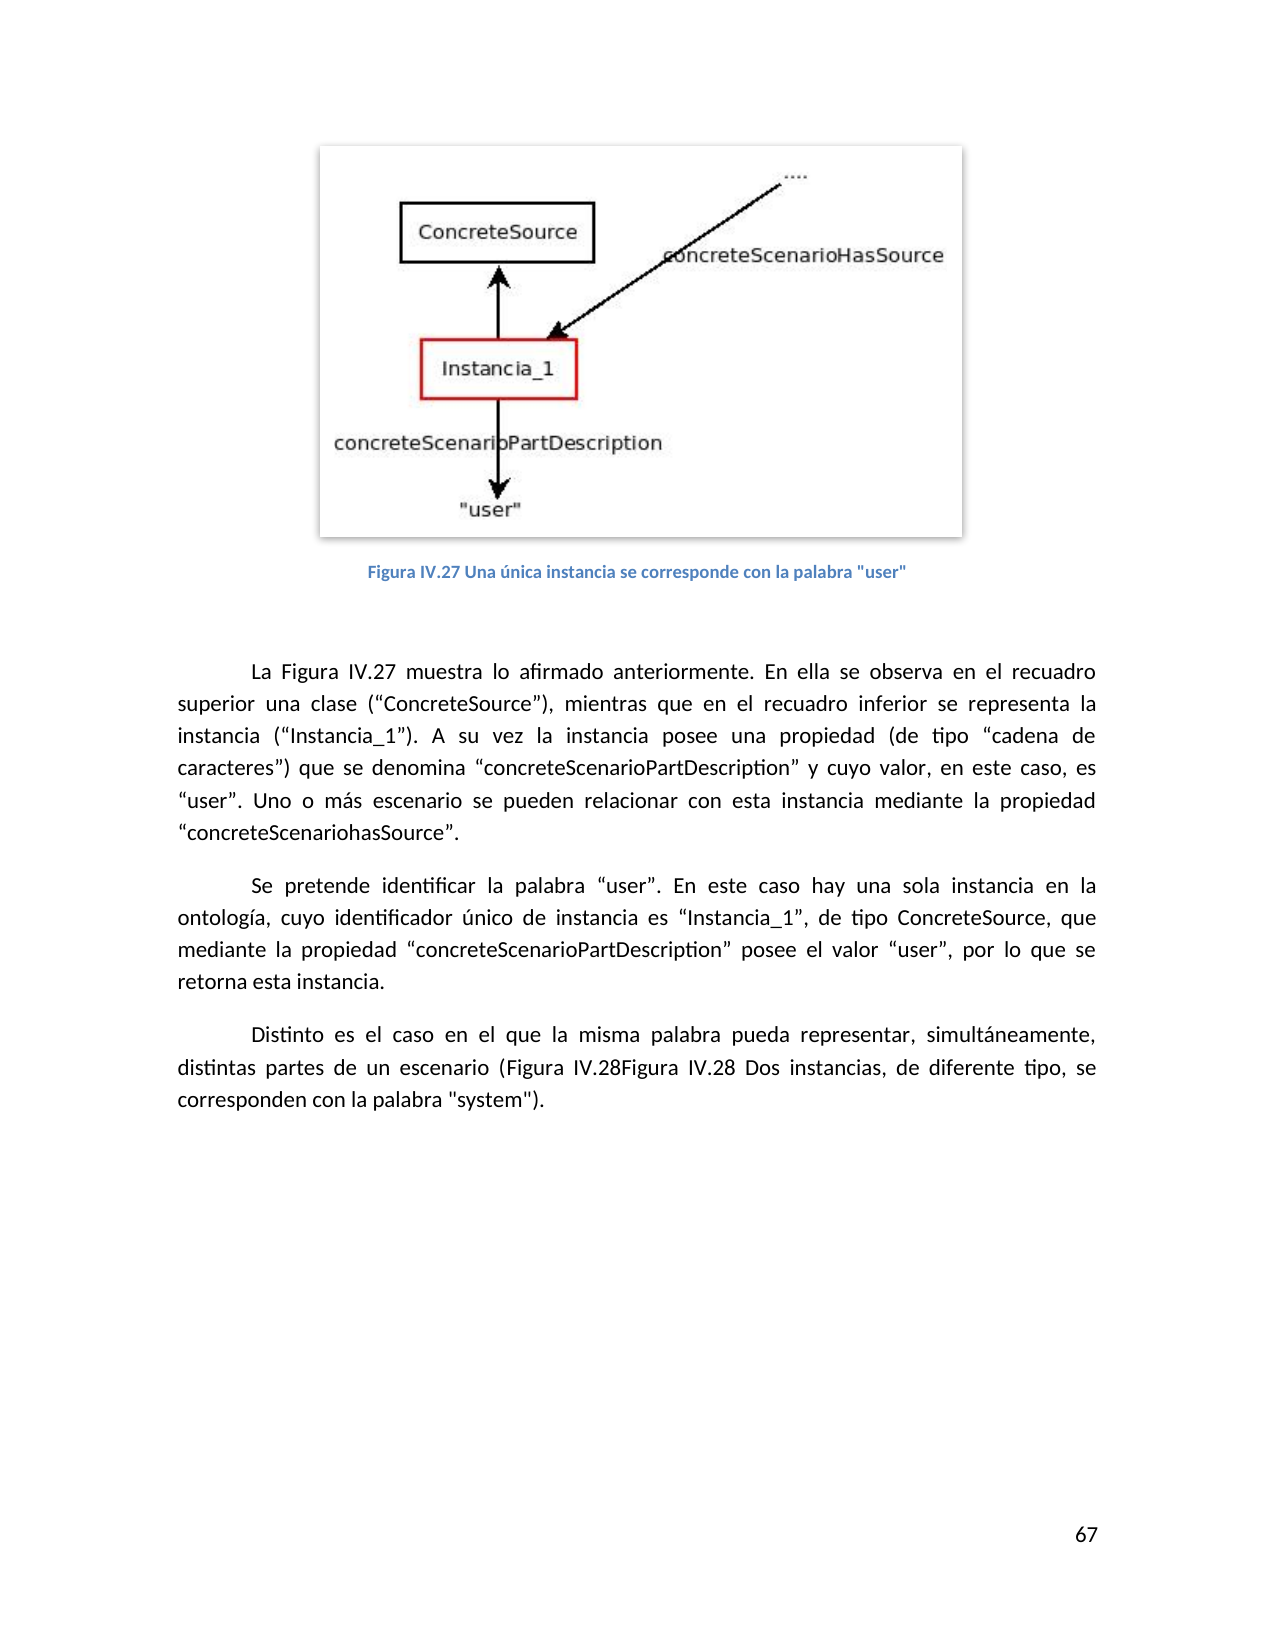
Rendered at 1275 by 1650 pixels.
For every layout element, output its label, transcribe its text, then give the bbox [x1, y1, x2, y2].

picture [334, 160, 947, 523]
text Se pretende identificar la palabra “user”. En este caso hay una sola instancia en la ontología, cuyo identificador único de instancia es “Instancia_1”, de tipo ConcreteSource, que mediante la propiedad “concreteScenarioPartDescription” posee el valor “user”, por lo que se retorna esta instancia. [177, 871, 1098, 996]
